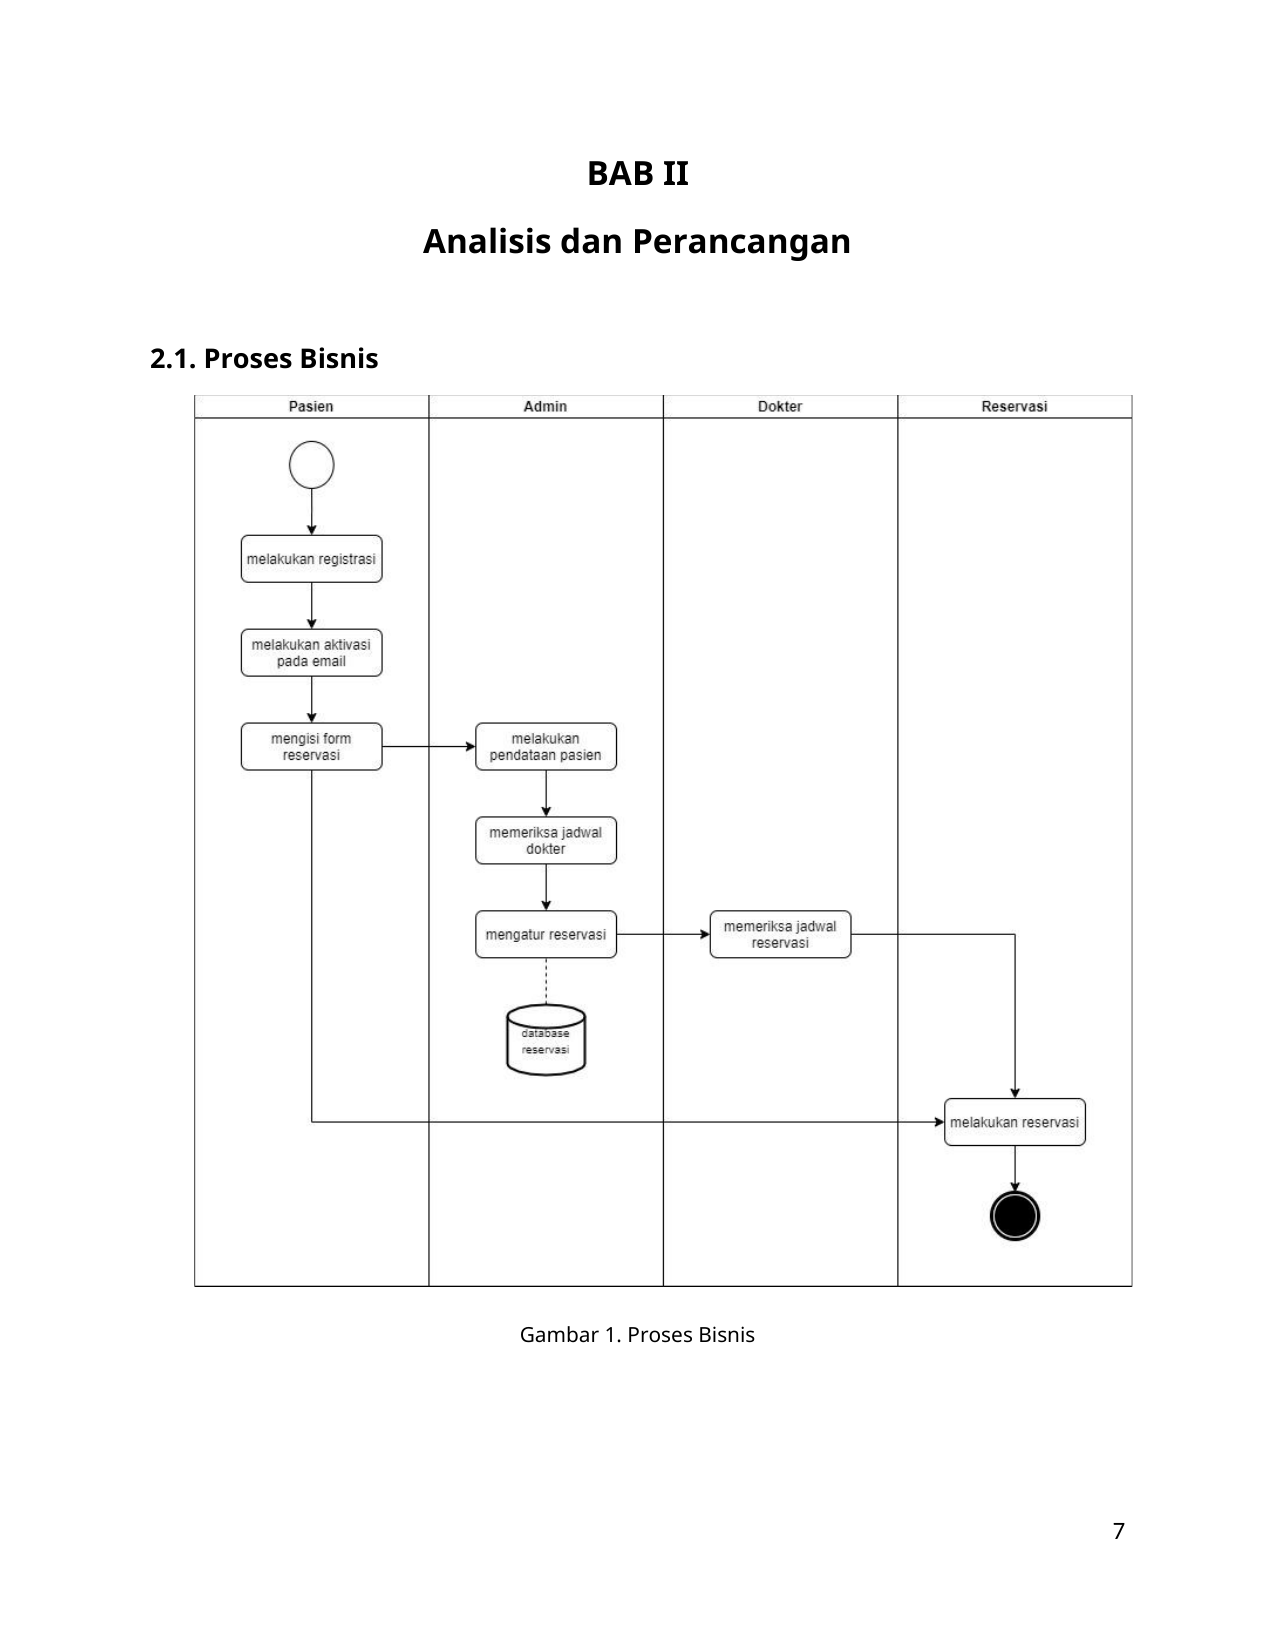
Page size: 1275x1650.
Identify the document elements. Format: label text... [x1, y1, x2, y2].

picture [194, 395, 1133, 1287]
subtitle BAB II Analisis dan Perancangan [150, 150, 1125, 263]
subtitle 2.1. Proses Bisnis [150, 340, 1125, 377]
text Gambar 1. Proses Bisnis [150, 1320, 1125, 1348]
